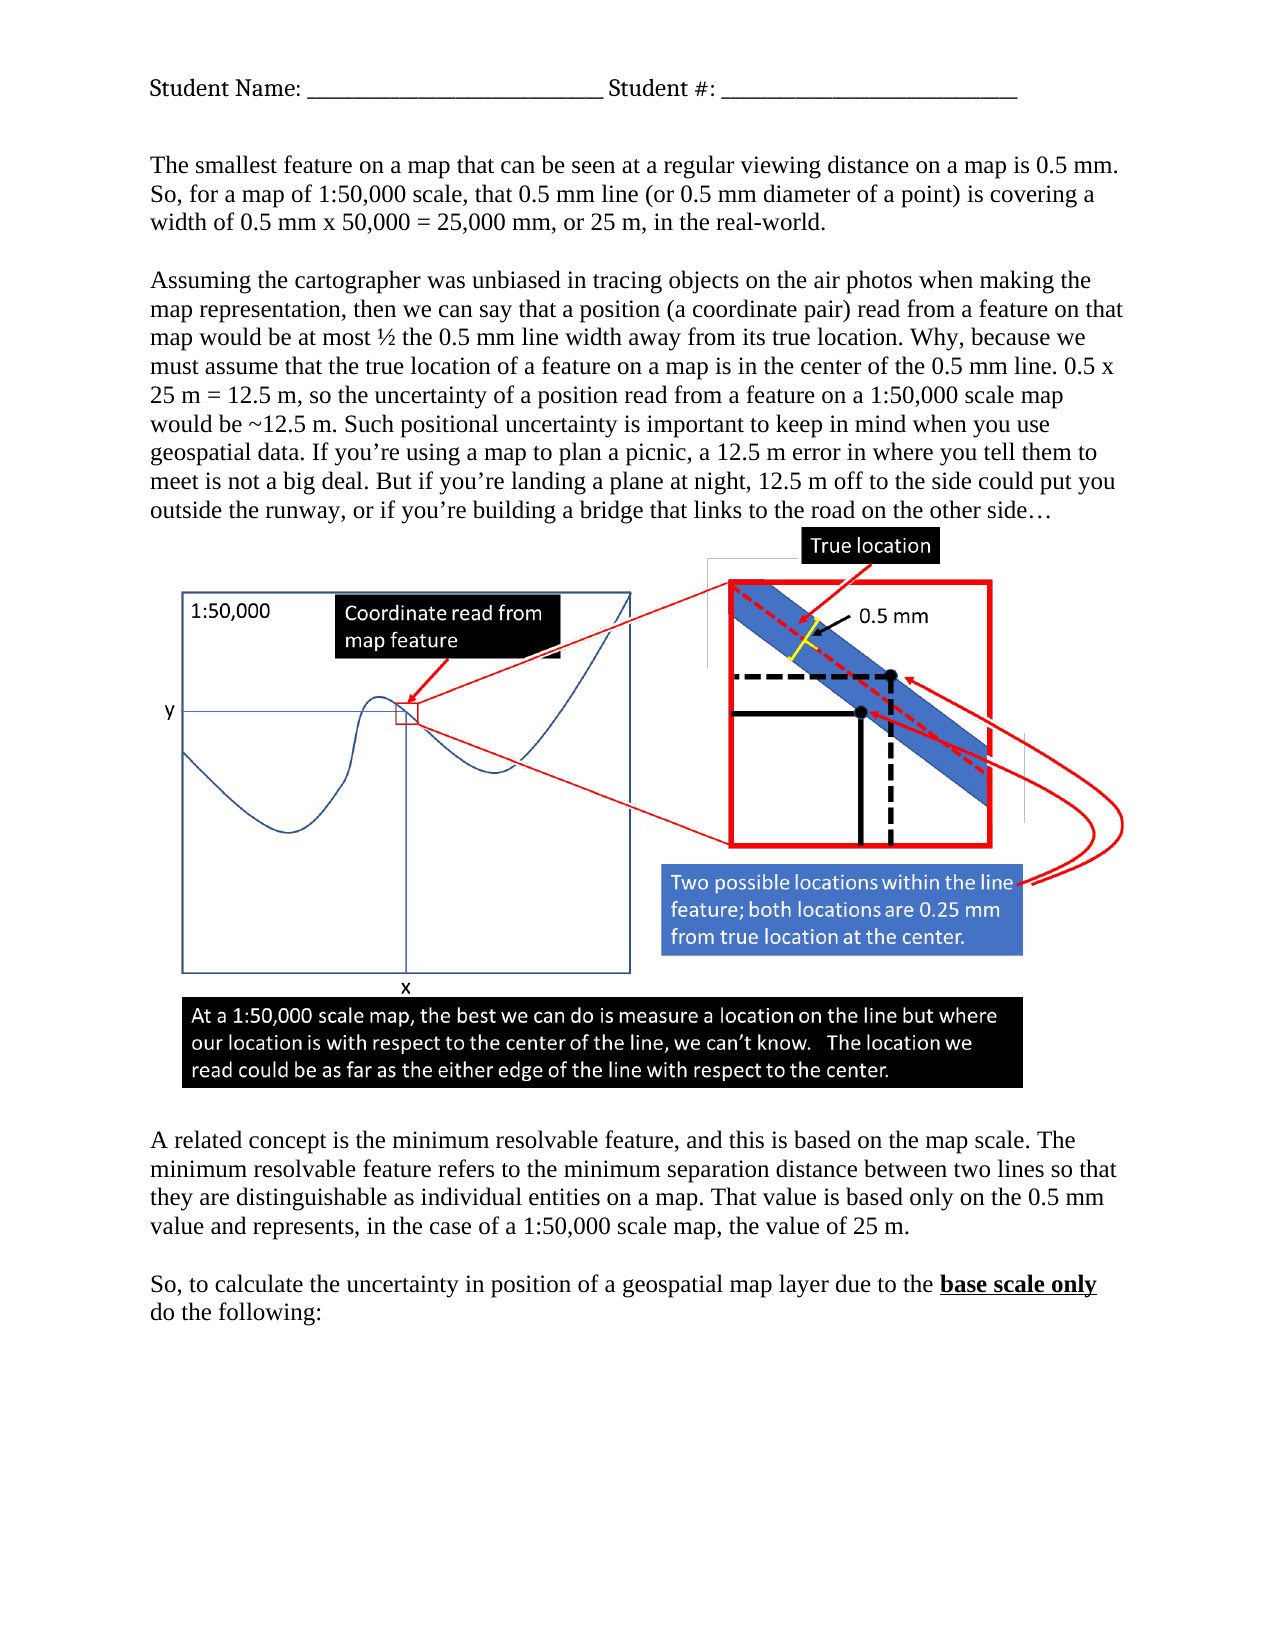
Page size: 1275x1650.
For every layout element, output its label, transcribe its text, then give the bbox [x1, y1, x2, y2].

text The smallest feature on a map that can be seen at a regular viewing distance on a map is 0.5 mm. So, for a map of 1:50,000 scale, that 0.5 mm line (or 0.5 mm diameter of a point) is covering a width of 0.5 mm x 50,000 = 25,000 mm, or 25 m, in the real-world. [150, 150, 1125, 236]
text Assuming the cartographer was unbiased in tracing objects on the air photos when making the map representation, then we can say that a position (a coordinate pair) read from a feature on that map would be at most ½ the 0.5 mm line width away from its true location. Why, because we must assume that the true location of a feature on a map is in the center of the 0.5 mm line. 0.5 x 25 m = 12.5 m, so the uncertainty of a position read from a feature on a 1:50,000 scale map would be ~12.5 m. Such positional uncertainty is important to keep in mind when you use geospatial data. If you’re using a map to plan a picnic, a 12.5 m error in where you tell them to meet is not a big deal. But if you’re landing a plane at night, 12.5 m off to the side could put you outside the runway, or if you’re building a bridge that links to the road on the other side… [150, 265, 1125, 524]
text So, to calculate the uncertainty in position of a geospatial map layer due to the base scale only do the following: [150, 1269, 1125, 1326]
picture [150, 523, 1124, 1097]
text A related concept is the minimum resolvable feature, and this is based on the map scale. The minimum resolvable feature refers to the minimum separation distance between two lines so that they are distinguishable as individual entities on a map. That value is based only on the 0.5 mm value and represents, in the case of a 1:50,000 scale map, the value of 25 m. [150, 1125, 1125, 1240]
